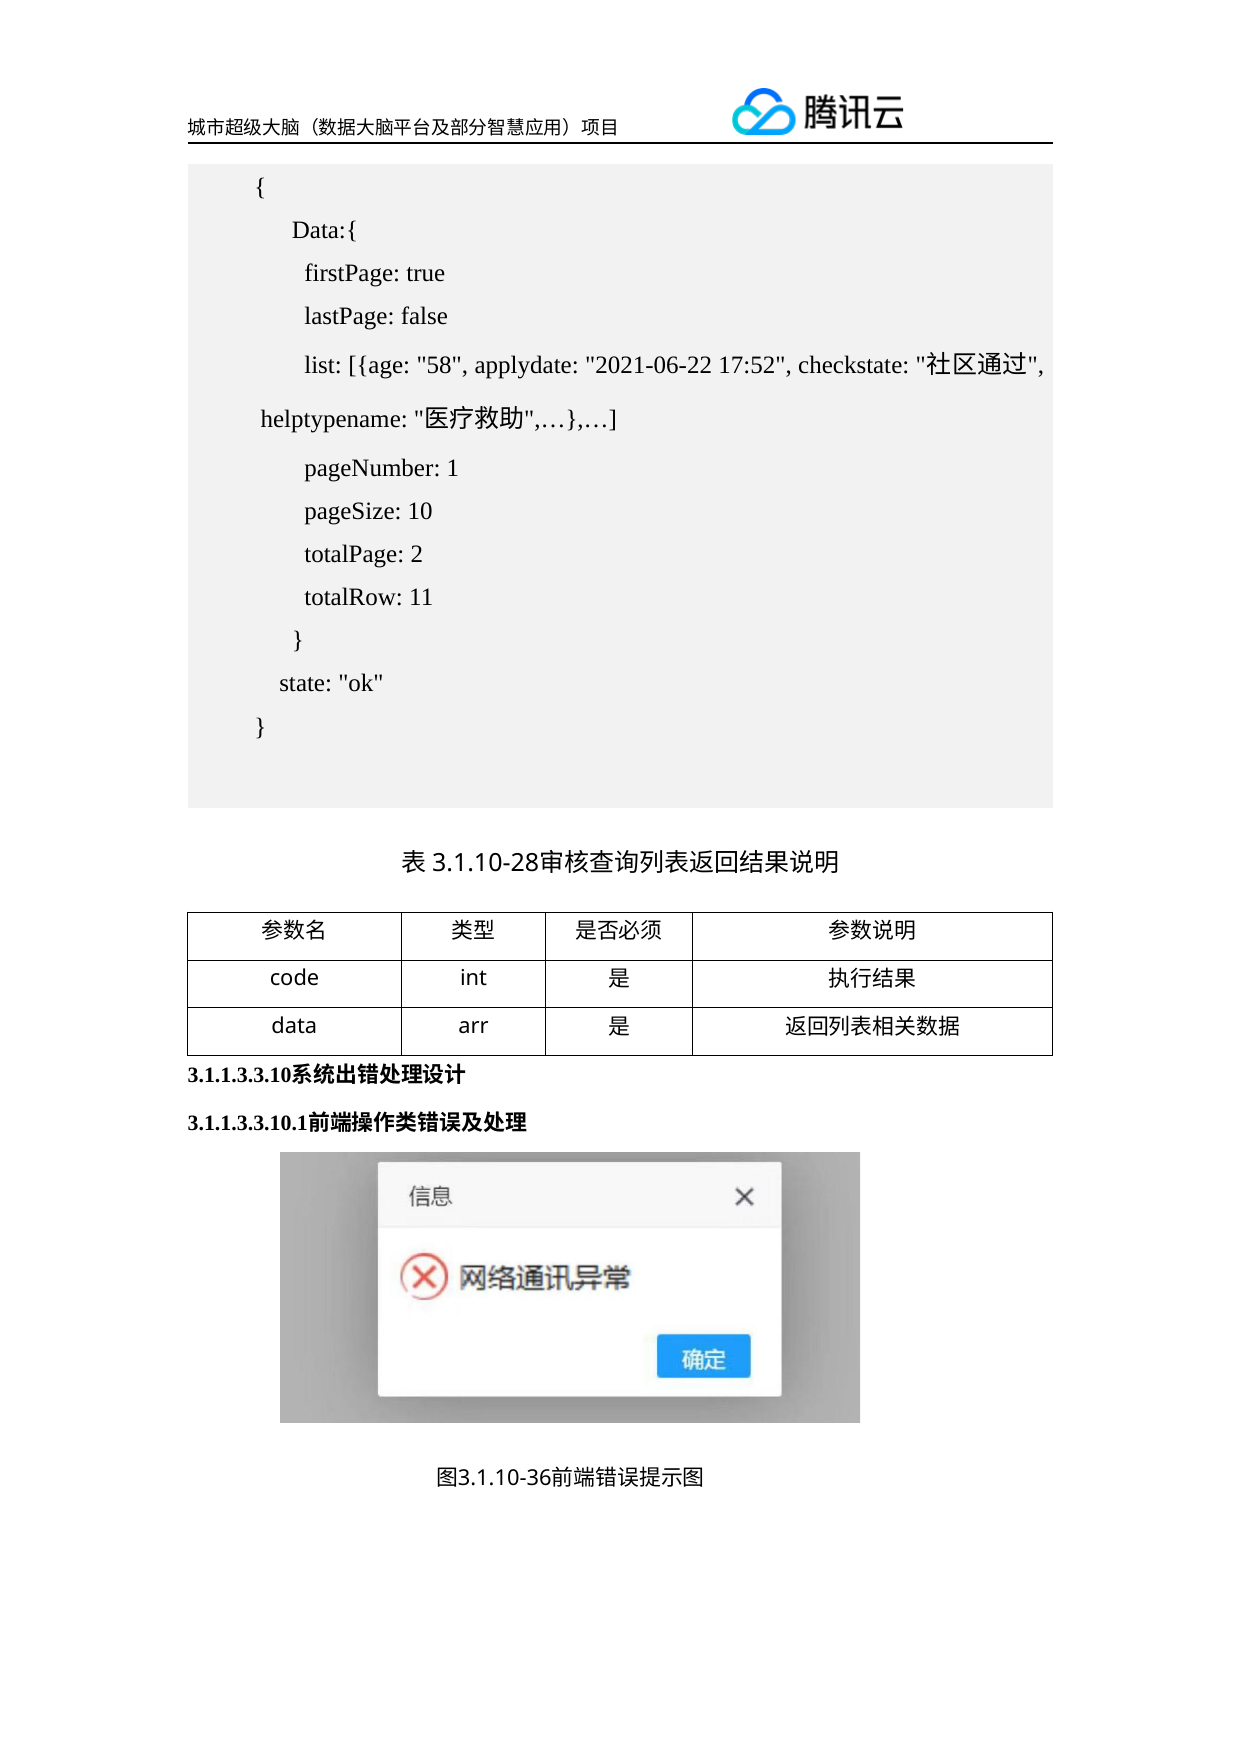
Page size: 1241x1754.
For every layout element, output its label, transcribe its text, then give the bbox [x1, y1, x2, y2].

table_cell code [188, 961, 401, 1007]
table_cell 是 [546, 1008, 692, 1055]
table_cell arr [402, 1008, 545, 1055]
table_header 是否必须 [546, 913, 692, 959]
table_header 参数说明 [693, 913, 1052, 959]
table_cell 执行结果 [693, 961, 1052, 1007]
text 表 3.1.10-28审核查询列表返回结果说明 [187, 828, 1053, 893]
subtitle 前端操作类错误及处理 [187, 1104, 1053, 1137]
picture [280, 1152, 861, 1423]
picture [748, 128, 780, 135]
table_cell int [402, 961, 545, 1007]
table_cell 返回列表相关数据 [693, 1008, 1052, 1055]
subtitle 系统出错处理设计 [187, 1056, 1053, 1089]
picture [732, 88, 904, 135]
table_header 参数名 [188, 913, 401, 959]
table_header 类型 [402, 913, 545, 959]
table_cell 是 [546, 961, 692, 1007]
table_cell data [188, 1008, 401, 1055]
picture [760, 111, 790, 129]
